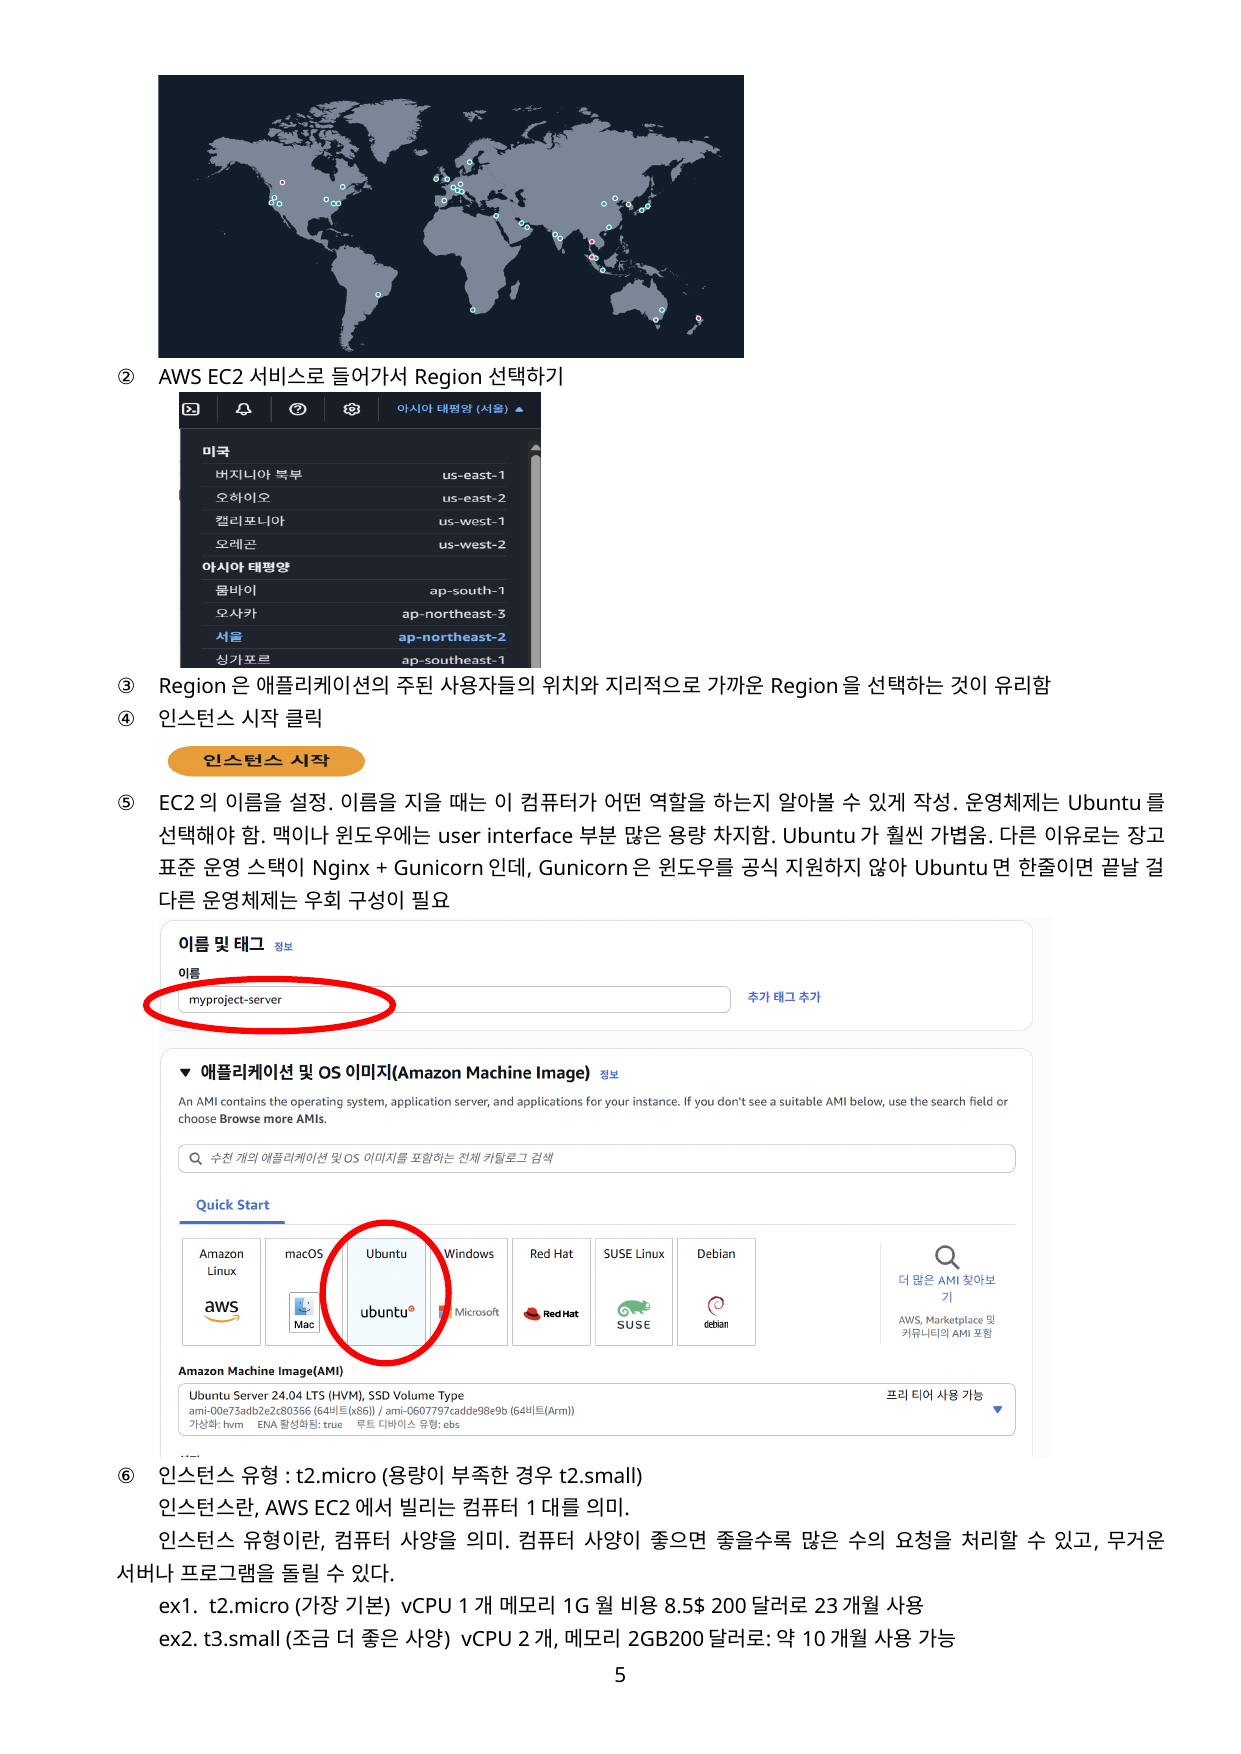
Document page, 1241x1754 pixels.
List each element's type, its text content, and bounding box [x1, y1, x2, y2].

list 인스턴스 시작 클릭 [117, 702, 1165, 733]
text 인스턴스란, AWS EC2에서 빌리는 컴퓨터 1대를 의미. [117, 1492, 1165, 1522]
list 인스턴스 유형 : t2.micro (용량이 부족한 경우 t2.small) [117, 1459, 1165, 1489]
picture [179, 392, 541, 668]
picture [158, 983, 389, 1028]
list AWS EC2 서비스로 들어가서 Region 선택하기 [117, 360, 1165, 390]
picture [158, 735, 373, 784]
picture [158, 75, 744, 358]
list Region은 애플리케이션의 주된 사용자들의 위치와 지리적으로 가까운 Region을 선택하는 것이 유리함 [117, 670, 1165, 700]
text ex2. t3.small (조금 더 좋은 사양) vCPU 2개, 메모리 2GB200달러로: 약 10개월 사용 가능 [117, 1622, 1165, 1653]
text ex1. t2.micro (가장 기본) vCPU 1개 메모리 1G 월 비용 8.5$ 200달러로 23개월 사용 [117, 1590, 1165, 1620]
picture [158, 917, 1053, 1457]
text 인스턴스 유형이란, 컴퓨터 사양을 의미. 컴퓨터 사양이 좋으면 좋을수록 많은 수의 요청을 처리할 수 있고, 무거운 서버나 프로그램을 돌릴 수 있다. [117, 1524, 1165, 1587]
list EC2의 이름을 설정. 이름을 지을 때는 이 컴퓨터가 어떤 역할을 하는지 알아볼 수 있게 작성. 운영체제는 Ubuntu를 선택해야 함. 맥이나 윈도우에는 user interface 부분 많은 용량 차지함. Ubuntu가 훨씬 가볍움. 다른 이유로는 장고 표준 운영 스택이 Nginx + Gunicorn인데, Gunicorn은 윈도우를 공식 지원하지 않아 Ubuntu면 한줄이면 끝날 걸 다른 운영체제는 우회 구성이 필요 [117, 786, 1165, 914]
